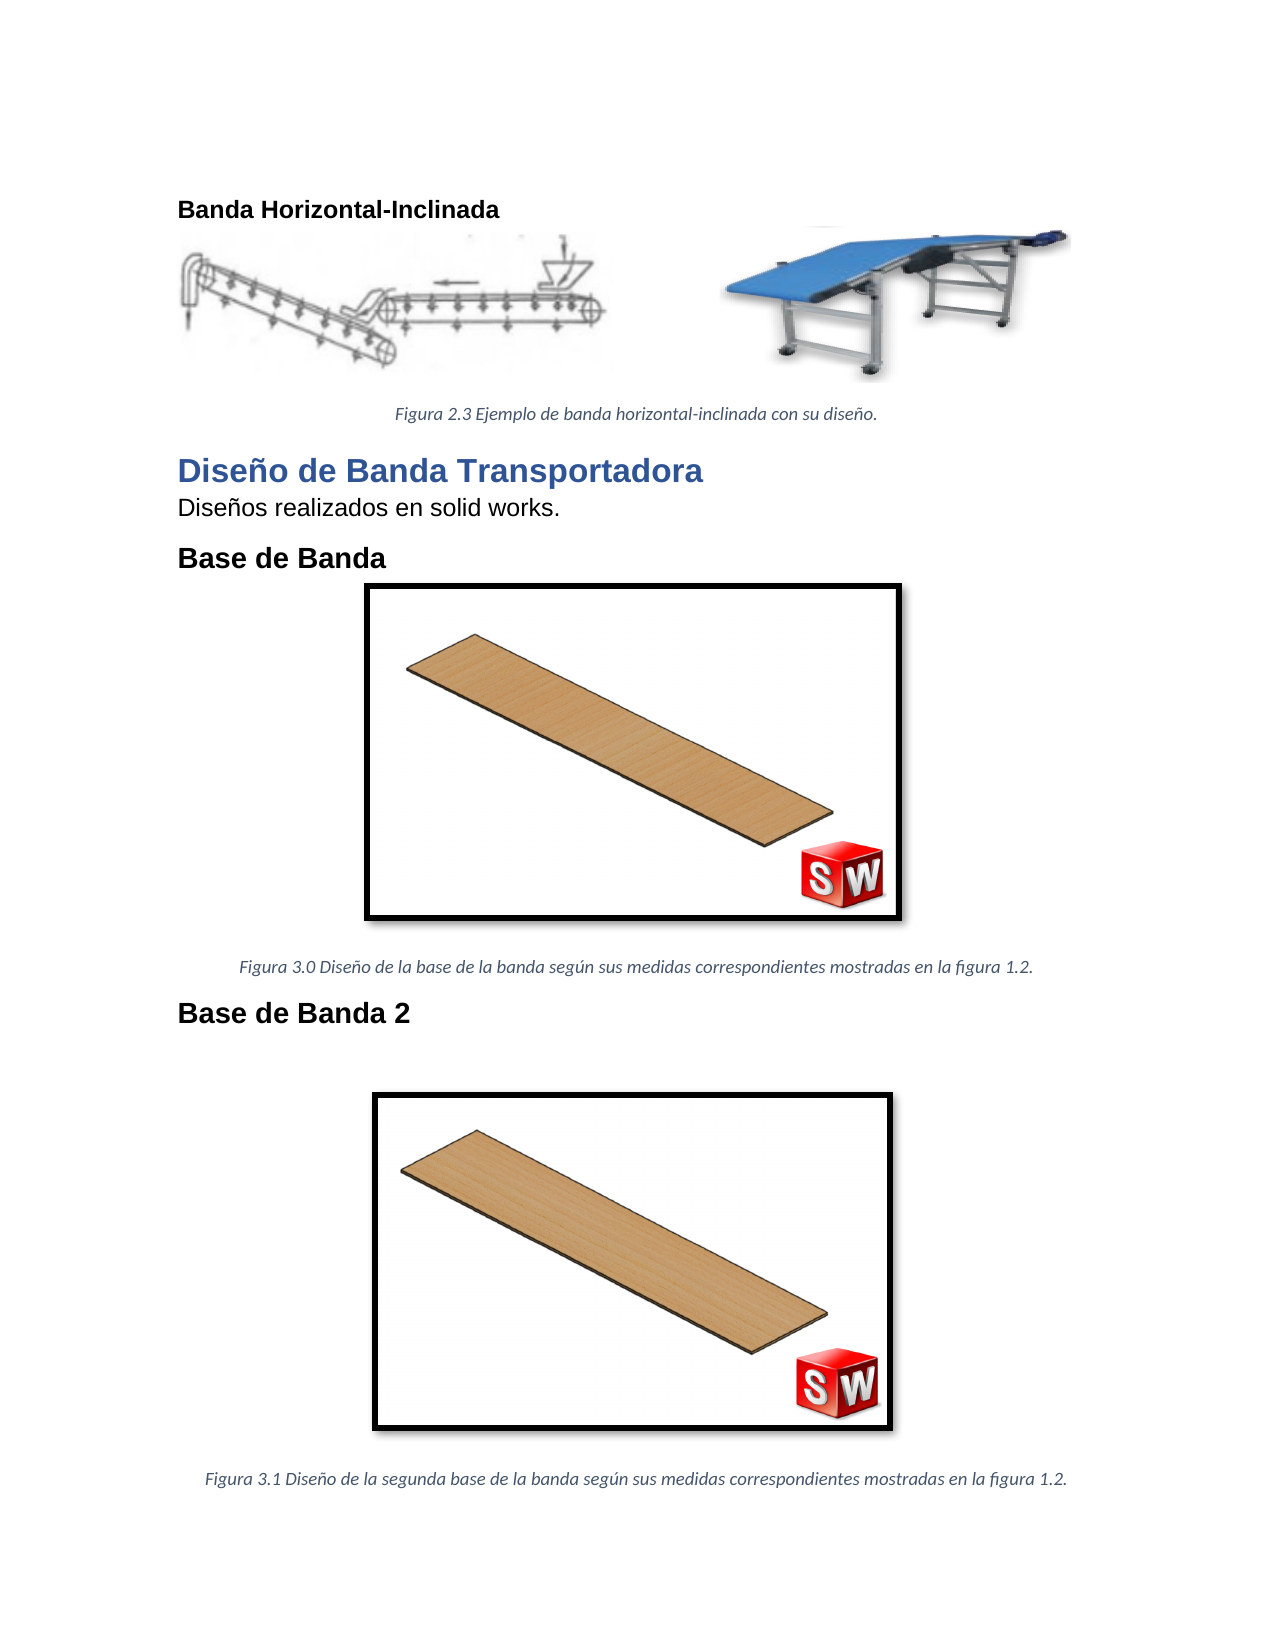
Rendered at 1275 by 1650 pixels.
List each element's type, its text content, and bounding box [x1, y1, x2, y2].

subtitle Banda Horizontal-Inclinada [177, 195, 1098, 224]
picture [378, 1098, 887, 1425]
text Diseños realizados en solid works. [177, 493, 1098, 522]
picture [719, 226, 1072, 383]
subtitle Diseño de Banda Transportadora [177, 452, 1098, 490]
subtitle Base de Banda 2 [177, 997, 1098, 1030]
picture [177, 231, 616, 383]
subtitle Base de Banda [177, 541, 1098, 574]
text Figura 3.1 Diseño de la segunda base de la banda según sus medidas correspondientes mostradas en la figura 1.2. [177, 1467, 1098, 1490]
picture [370, 589, 896, 915]
text Figura 3.0 Diseño de la base de la banda según sus medidas correspondientes mostradas en la figura 1.2. [177, 955, 1098, 978]
text Figura 2.3 Ejemplo de banda horizontal-inclinada con su diseño. [177, 402, 1098, 425]
